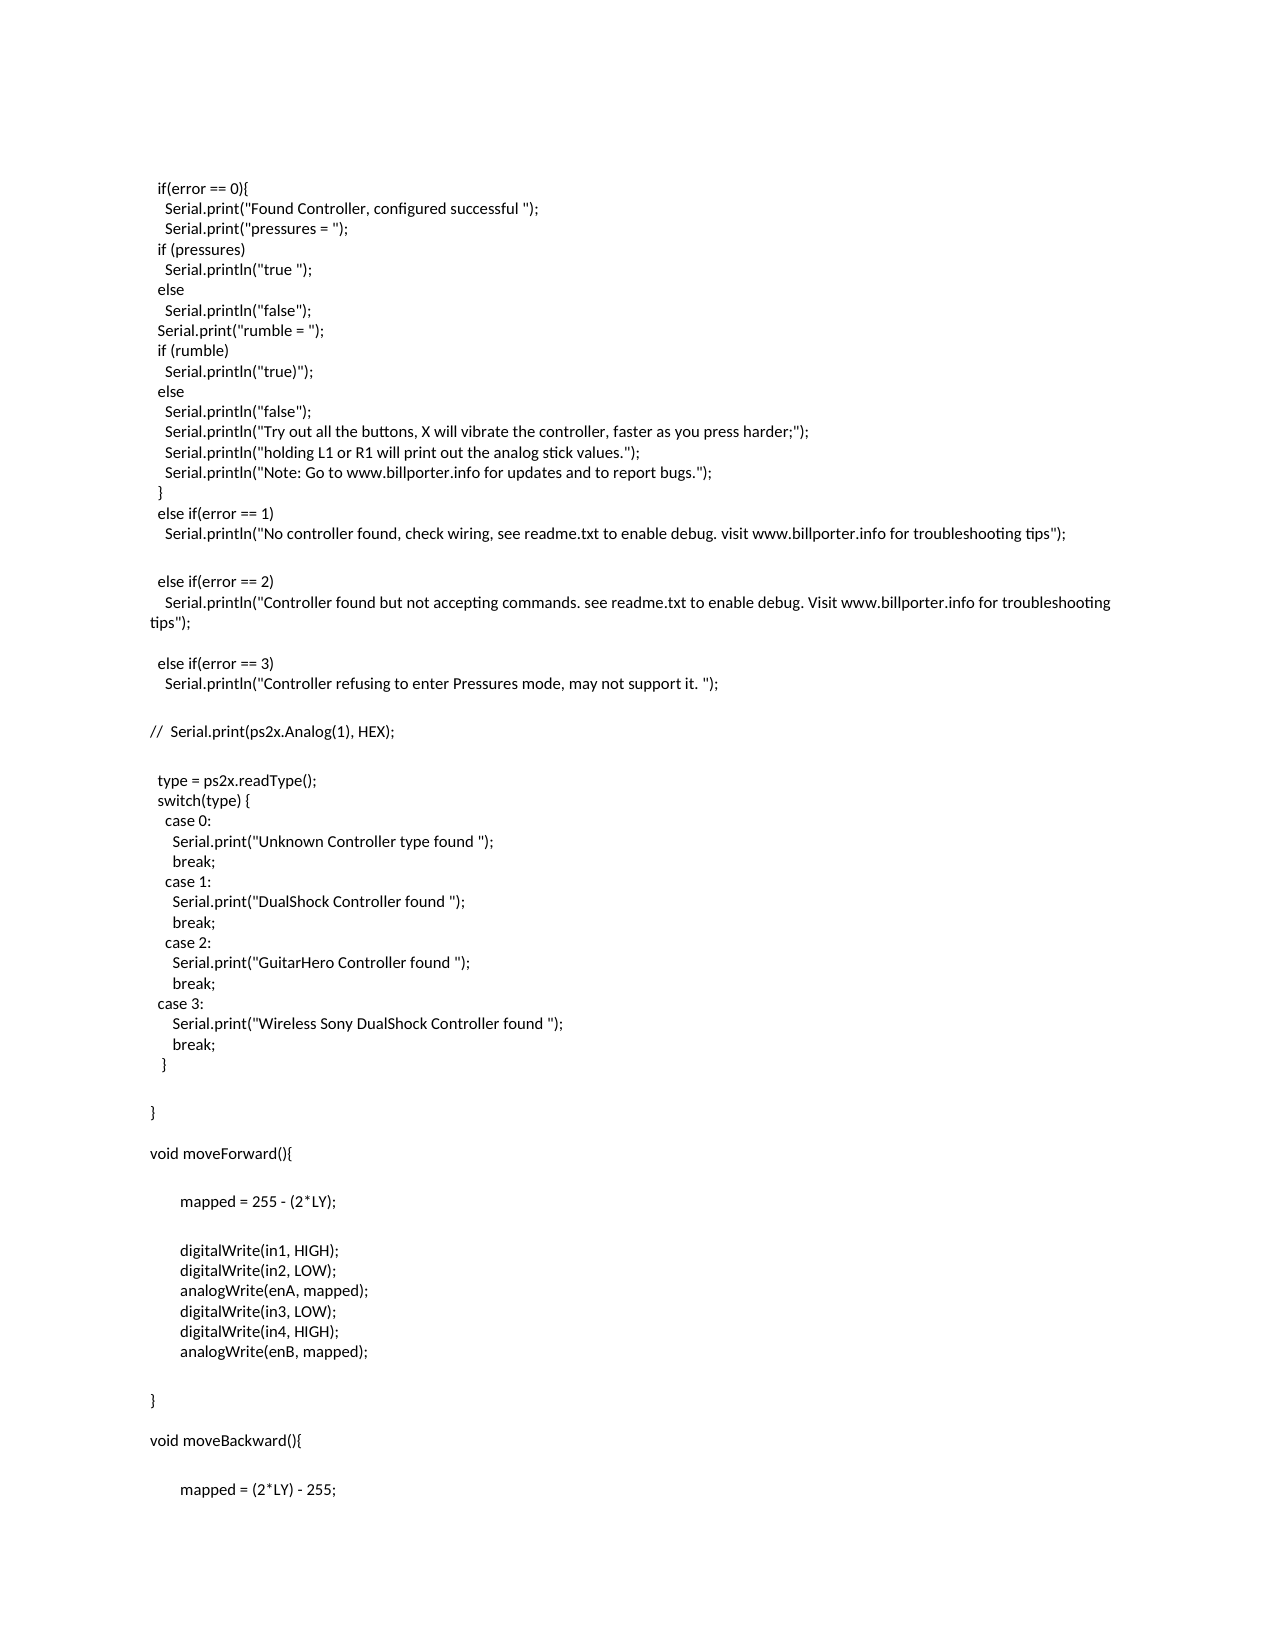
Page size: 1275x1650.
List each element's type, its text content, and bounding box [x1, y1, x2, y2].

text digitalWrite(in1, HIGH); [150, 1240, 1125, 1260]
text Serial.println("Try out all the buttons, X will vibrate the controller, faster as you press harder;"); [150, 422, 1125, 442]
text break; [150, 912, 1125, 932]
text analogWrite(enB, mapped); [150, 1341, 1125, 1362]
text Serial.println("Controller refusing to enter Pressures mode, may not support it. "); [150, 673, 1125, 693]
text Serial.print("Found Controller, configured successful "); [150, 198, 1125, 219]
text if (rumble) [150, 341, 1125, 361]
text break; [150, 1034, 1125, 1054]
text Serial.print("DualShock Controller found "); [150, 892, 1125, 912]
text Serial.print("GuitarHero Controller found "); [150, 953, 1125, 973]
text } [150, 1054, 1125, 1074]
text Serial.println("true)"); [150, 361, 1125, 381]
text Serial.print("rumble = "); [150, 320, 1125, 341]
text Serial.println("true "); [150, 259, 1125, 279]
text break; [150, 973, 1125, 993]
text Serial.print("pressures = "); [150, 219, 1125, 239]
text else if(error == 2) [150, 572, 1125, 592]
text // Serial.print(ps2x.Analog(1), HEX); [150, 722, 1125, 742]
text break; [150, 851, 1125, 871]
text else if(error == 3) [150, 653, 1125, 673]
text analogWrite(enA, mapped); [150, 1281, 1125, 1301]
text if(error == 0){ [150, 178, 1125, 198]
text } [150, 483, 1125, 503]
text void moveForward(){ [150, 1143, 1125, 1163]
text Serial.print("Wireless Sony DualShock Controller found "); [150, 1014, 1125, 1034]
text else [150, 279, 1125, 300]
text case 0: [150, 811, 1125, 831]
text Serial.println("holding L1 or R1 will print out the analog stick values."); [150, 442, 1125, 462]
text mapped = (2*LY) - 255; [150, 1479, 1125, 1499]
text } [150, 1103, 1125, 1123]
text Serial.print("Unknown Controller type found "); [150, 831, 1125, 851]
text switch(type) { [150, 790, 1125, 811]
text Serial.println("Note: Go to www.billporter.info for updates and to report bugs."); [150, 462, 1125, 483]
text else if(error == 1) [150, 503, 1125, 523]
text Serial.println("Controller found but not accepting commands. see readme.txt to enable debug. Visit www.billporter.info for troubleshooting tips"); [150, 592, 1125, 633]
text digitalWrite(in2, LOW); [150, 1260, 1125, 1281]
text type = ps2x.readType(); [150, 770, 1125, 790]
text case 1: [150, 871, 1125, 892]
text digitalWrite(in3, LOW); [150, 1301, 1125, 1321]
text Serial.println("No controller found, check wiring, see readme.txt to enable debug. visit www.billporter.info for troubleshooting tips"); [150, 523, 1125, 544]
text mapped = 255 - (2*LY); [150, 1192, 1125, 1212]
text digitalWrite(in4, HIGH); [150, 1321, 1125, 1341]
text case 3: [150, 993, 1125, 1014]
text Serial.println("false"); [150, 300, 1125, 320]
text Serial.println("false"); [150, 401, 1125, 422]
text void moveBackward(){ [150, 1430, 1125, 1451]
text else [150, 381, 1125, 401]
text case 2: [150, 932, 1125, 953]
text } [150, 1390, 1125, 1410]
text if (pressures) [150, 239, 1125, 259]
